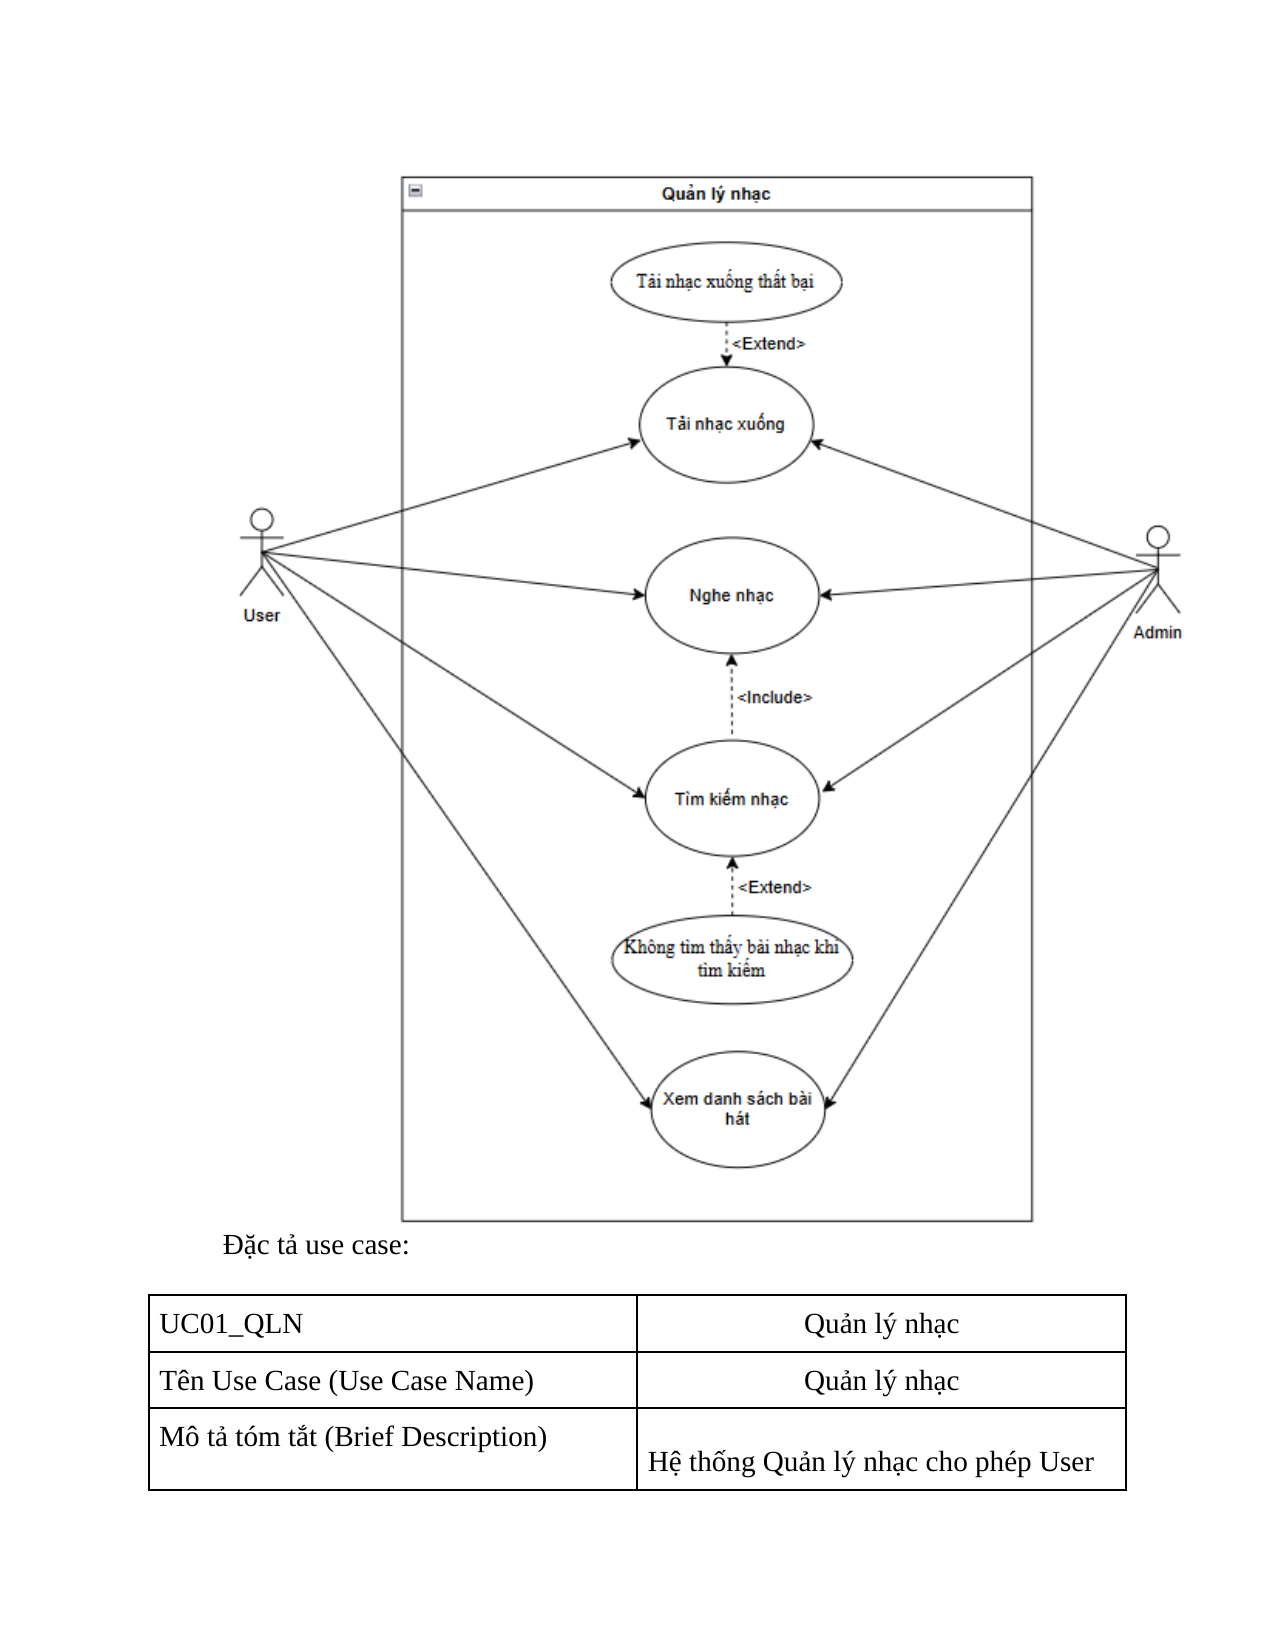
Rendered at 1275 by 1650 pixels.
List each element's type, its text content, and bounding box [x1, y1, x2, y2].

text Đặc tả use case: [148, 1227, 1125, 1294]
picture [222, 150, 1198, 1227]
